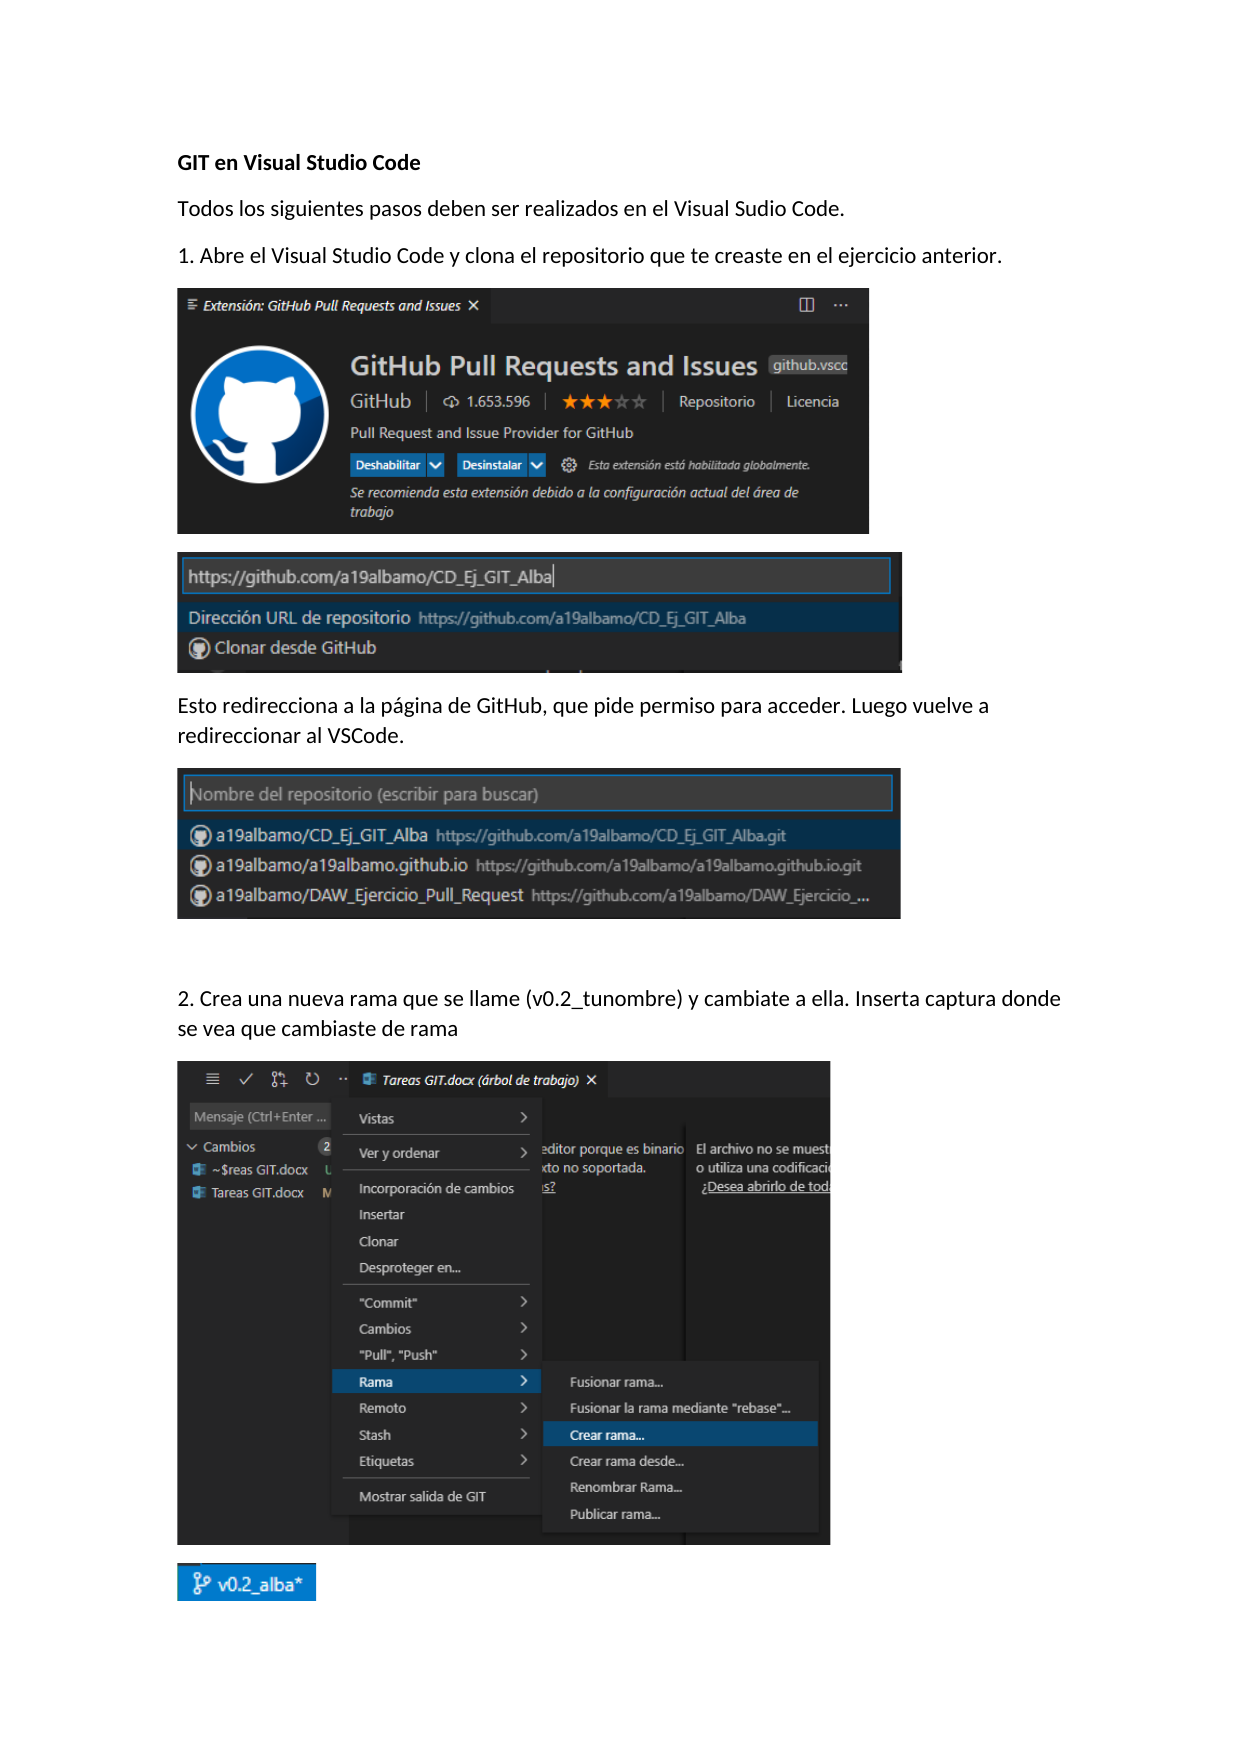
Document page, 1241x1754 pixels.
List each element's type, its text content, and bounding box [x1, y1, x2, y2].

text Esto redirecciona a la página de GitHub, que pide permiso para acceder. Luego vuelve a redireccionar al VSCode. [177, 691, 1063, 750]
text 1. Abre el Visual Studio Code y clona el repositorio que te creaste en el ejercicio anterior. [177, 241, 1063, 269]
picture [177, 1563, 317, 1601]
text GIT en Visual Studio Code [177, 148, 1063, 176]
text 2. Crea una nueva rama que se llame (v0.2_tunombre) y cambiate a ella. Inserta captura donde se vea que cambiaste de rama [177, 984, 1063, 1043]
text Todos los siguientes pasos deben ser realizados en el Visual Sudio Code. [177, 194, 1063, 222]
picture [177, 288, 870, 534]
picture [177, 1061, 831, 1545]
picture [177, 768, 901, 919]
picture [177, 552, 903, 673]
